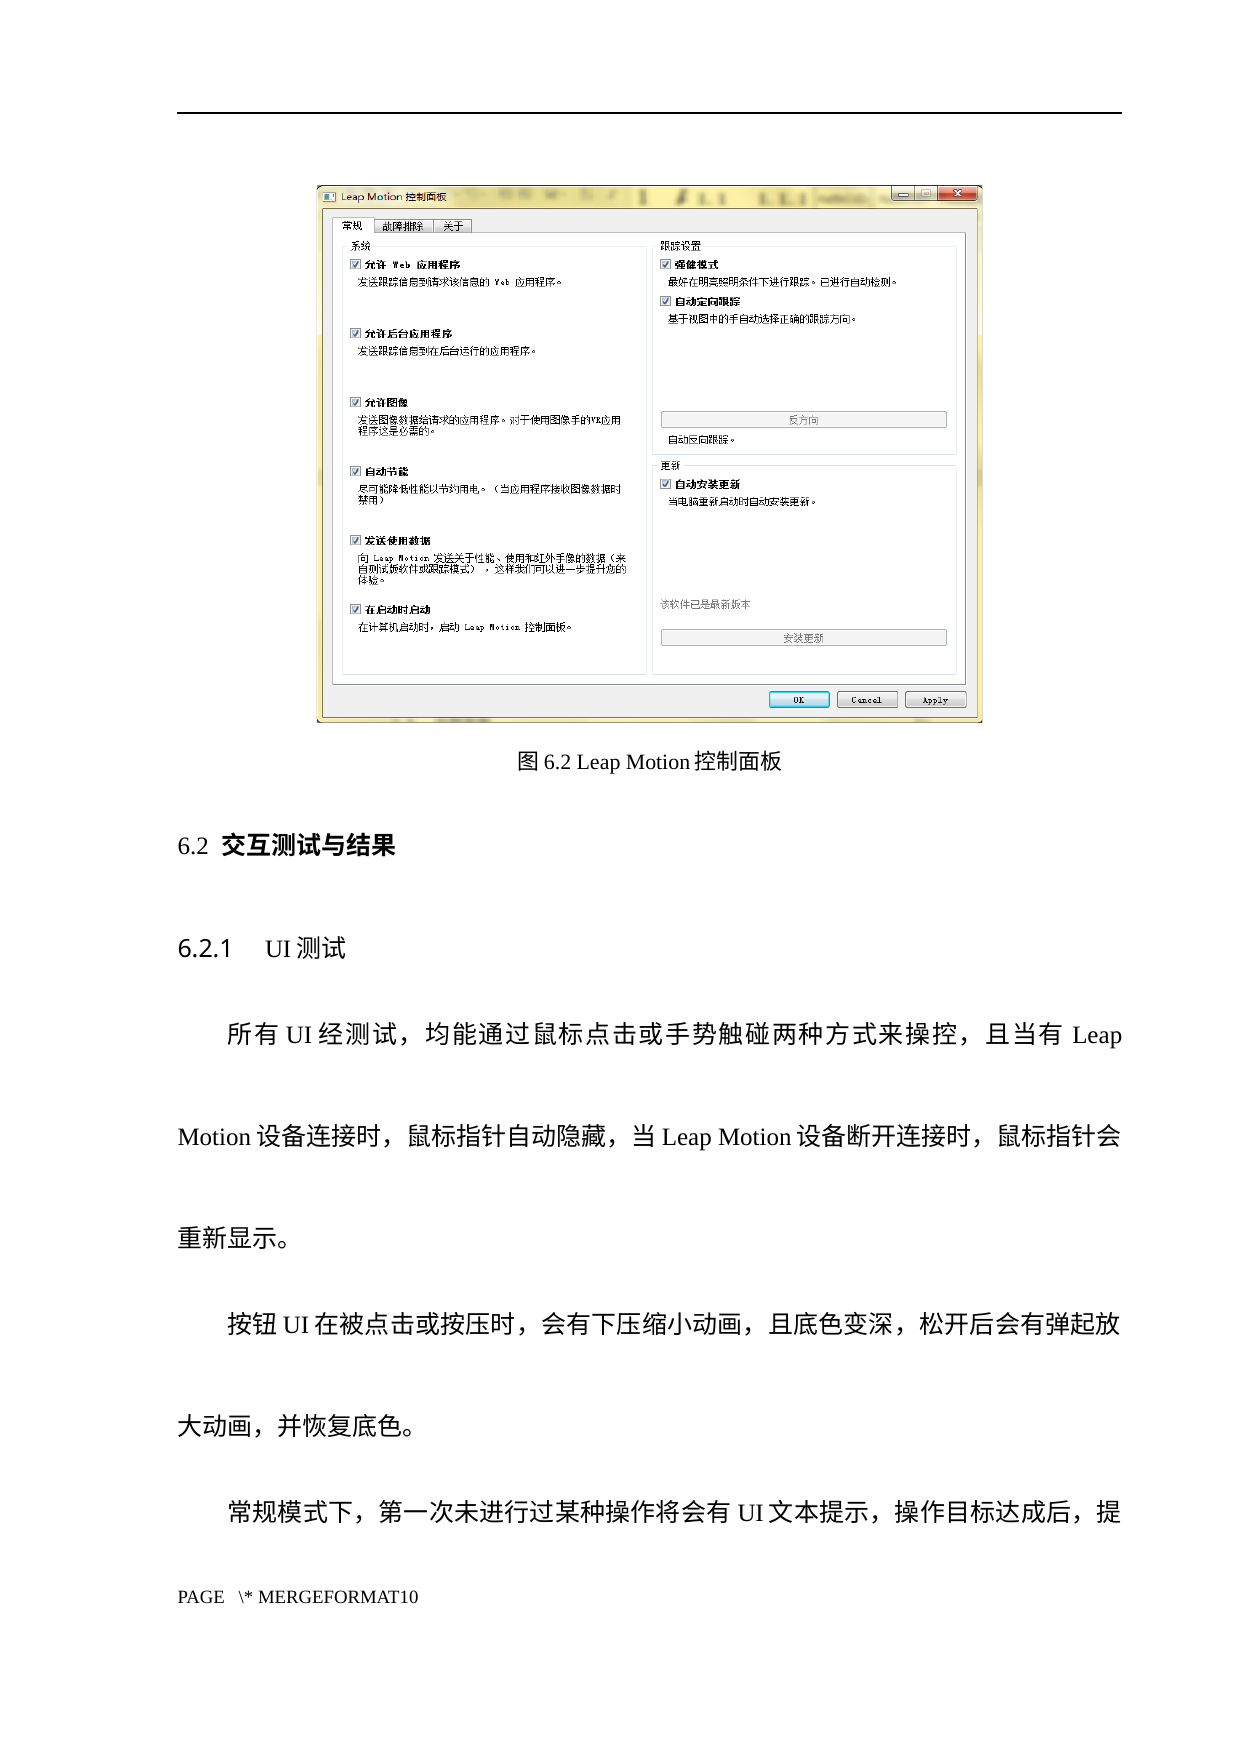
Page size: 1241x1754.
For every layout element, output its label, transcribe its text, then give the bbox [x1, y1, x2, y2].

subtitle 交互测试与结果 [177, 810, 1122, 878]
picture [316, 185, 983, 723]
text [177, 1477, 1122, 1544]
text 所有UI经测试，均能通过鼠标点击或手势触碰两种方式来操控，且当有Leap Motion设备连接时，鼠标指针自动隐藏，当Leap Motion设备断开连接时，鼠标指针会重新显示。 [177, 999, 1122, 1271]
text 图6.2 Leap Motion控制面板 [177, 743, 1122, 777]
text 按钮UI在被点击或按压时，会有下压缩小动画，且底色变深，松开后会有弹起放大动画，并恢复底色。 [177, 1289, 1122, 1458]
subtitle UI测试 [177, 913, 1122, 981]
